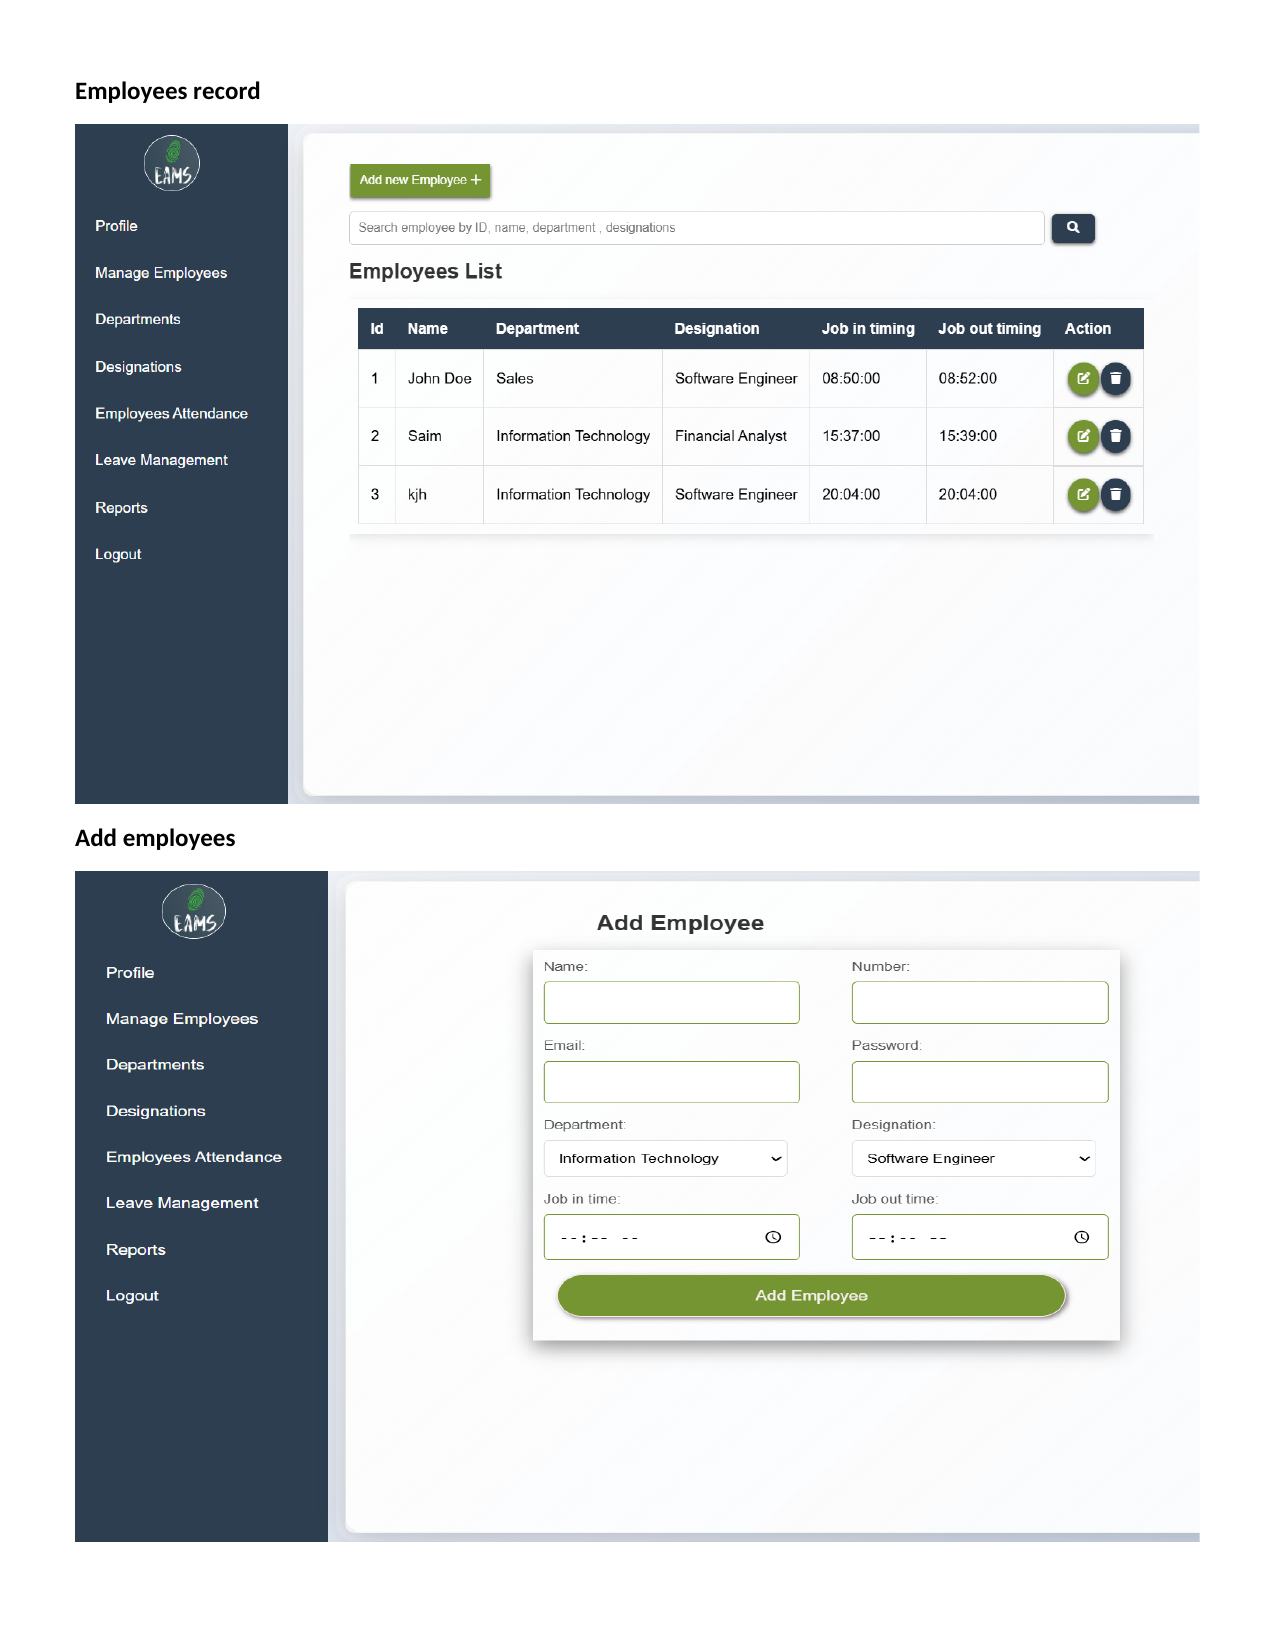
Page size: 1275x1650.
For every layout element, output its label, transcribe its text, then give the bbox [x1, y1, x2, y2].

text Add employees [75, 822, 1200, 853]
picture [75, 871, 1200, 1542]
picture [75, 124, 1200, 804]
text Employees record [75, 75, 1200, 106]
